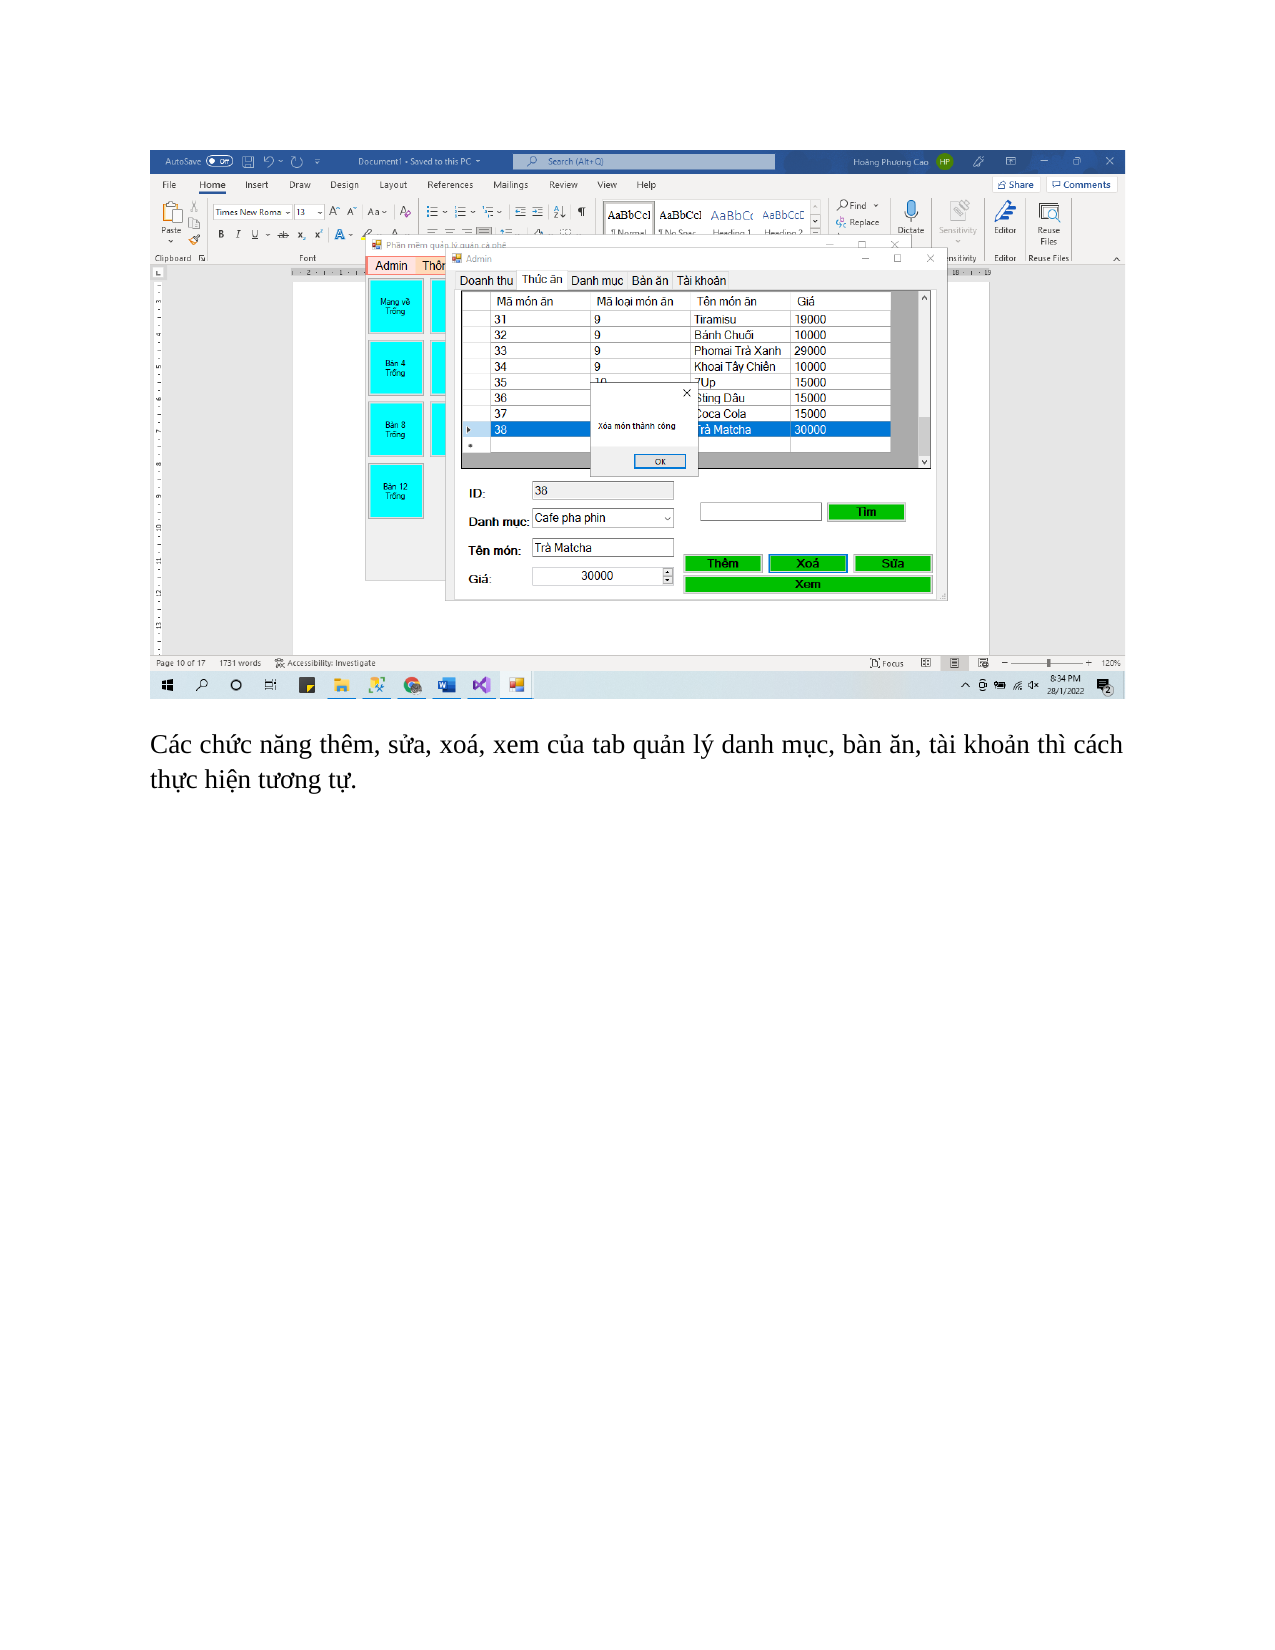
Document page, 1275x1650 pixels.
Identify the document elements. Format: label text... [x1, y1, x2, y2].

picture [150, 150, 1125, 699]
text Các chức năng thêm, sửa, xoá, xem của tab quản lý danh mục, bàn ăn, tài khoản thì cách thực hiện tương tự. [150, 728, 1125, 794]
